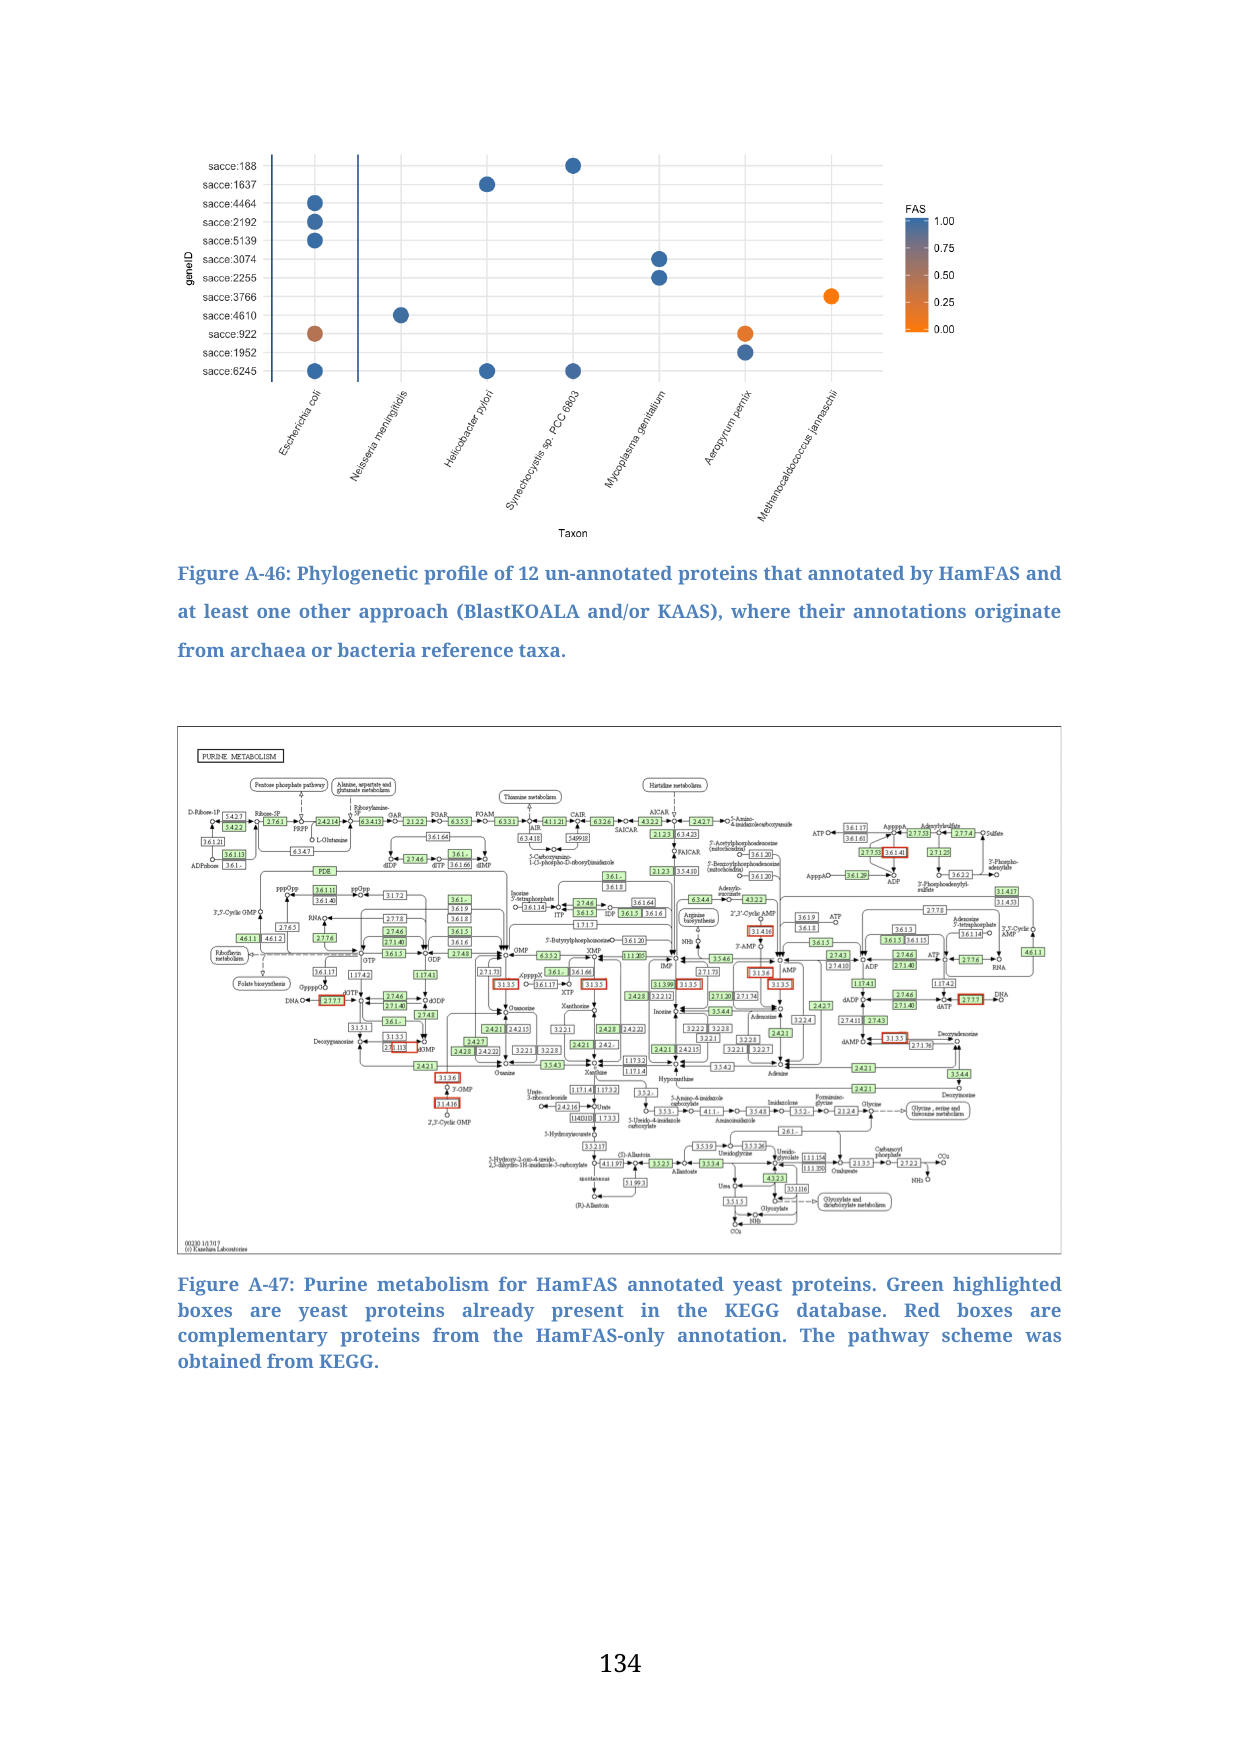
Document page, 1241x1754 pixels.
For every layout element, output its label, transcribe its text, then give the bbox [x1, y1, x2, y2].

picture [177, 147, 969, 544]
picture [177, 726, 1062, 1255]
